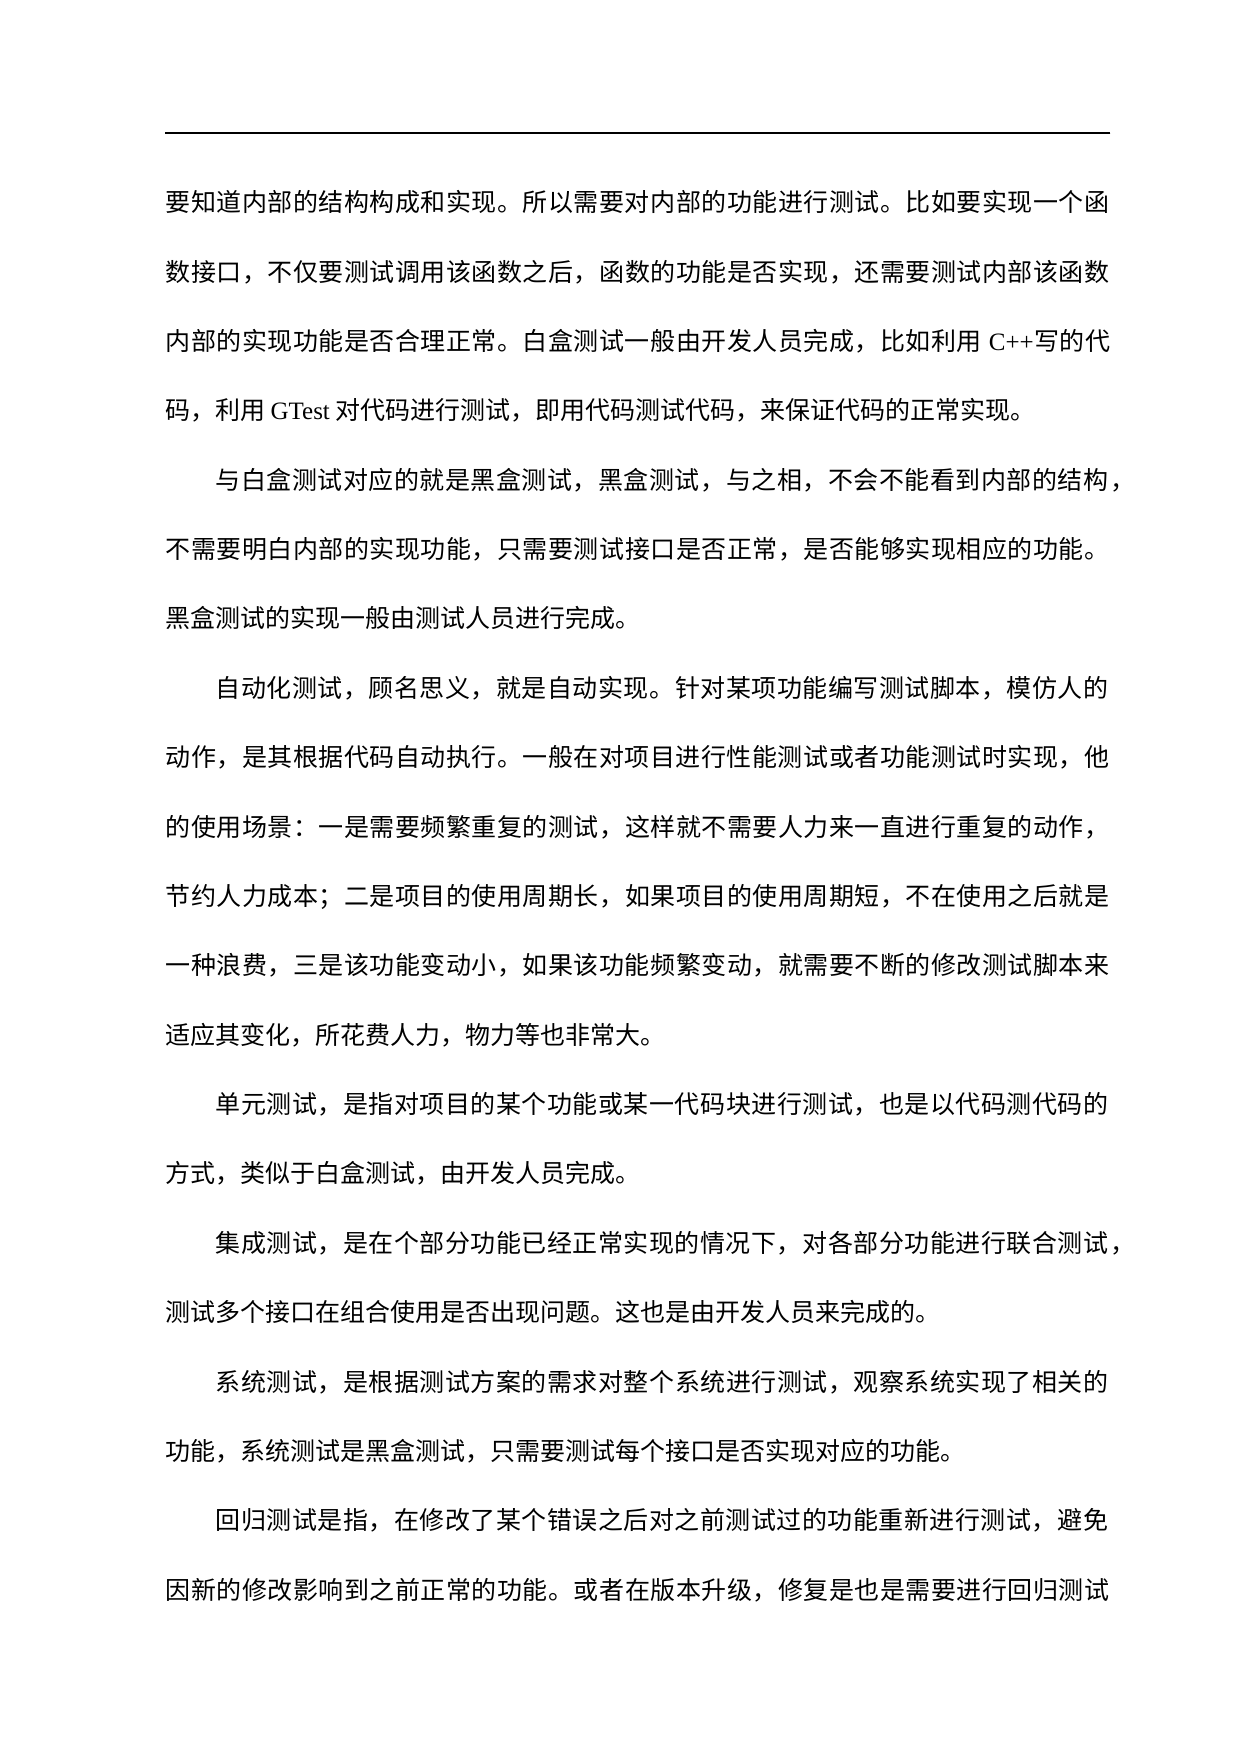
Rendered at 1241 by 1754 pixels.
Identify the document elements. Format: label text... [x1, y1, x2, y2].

text 单元测试，是指对项目的某个功能或某一代码块进行测试，也是以代码测代码的方式，类似于白盒测试，由开发人员完成。 [165, 1068, 1110, 1207]
text 系统测试，是根据测试方案的需求对整个系统进行测试，观察系统实现了相关的功能，系统测试是黑盒测试，只需要测试每个接口是否实现对应的功能。 [165, 1345, 1110, 1484]
text 集成测试，是在个部分功能已经正常实现的情况下，对各部分功能进行联合测试，测试多个接口在组合使用是否出现问题。这也是由开发人员来完成的。 [165, 1207, 1110, 1345]
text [165, 1484, 1110, 1623]
text 自动化测试，顾名思义，就是自动实现。针对某项功能编写测试脚本，模仿人的动作，是其根据代码自动执行。一般在对项目进行性能测试或者功能测试时实现，他的使用场景：一是需要频繁重复的测试，这样就不需要人力来一直进行重复的动作，节约人力成本；二是项目的使用周期长，如果项目的使用周期短，不在使用之后就是一种浪费，三是该功能变动小，如果该功能频繁变动，就需要不断的修改测试脚本来适应其变化，所花费人力，物力等也非常大。 [165, 652, 1110, 1068]
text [165, 166, 1110, 443]
text 与白盒测试对应的就是黑盒测试，黑盒测试，与之相，不会不能看到内部的结构，不需要明白内部的实现功能，只需要测试接口是否正常，是否能够实现相应的功能。黑盒测试的实现一般由测试人员进行完成。 [165, 443, 1110, 652]
